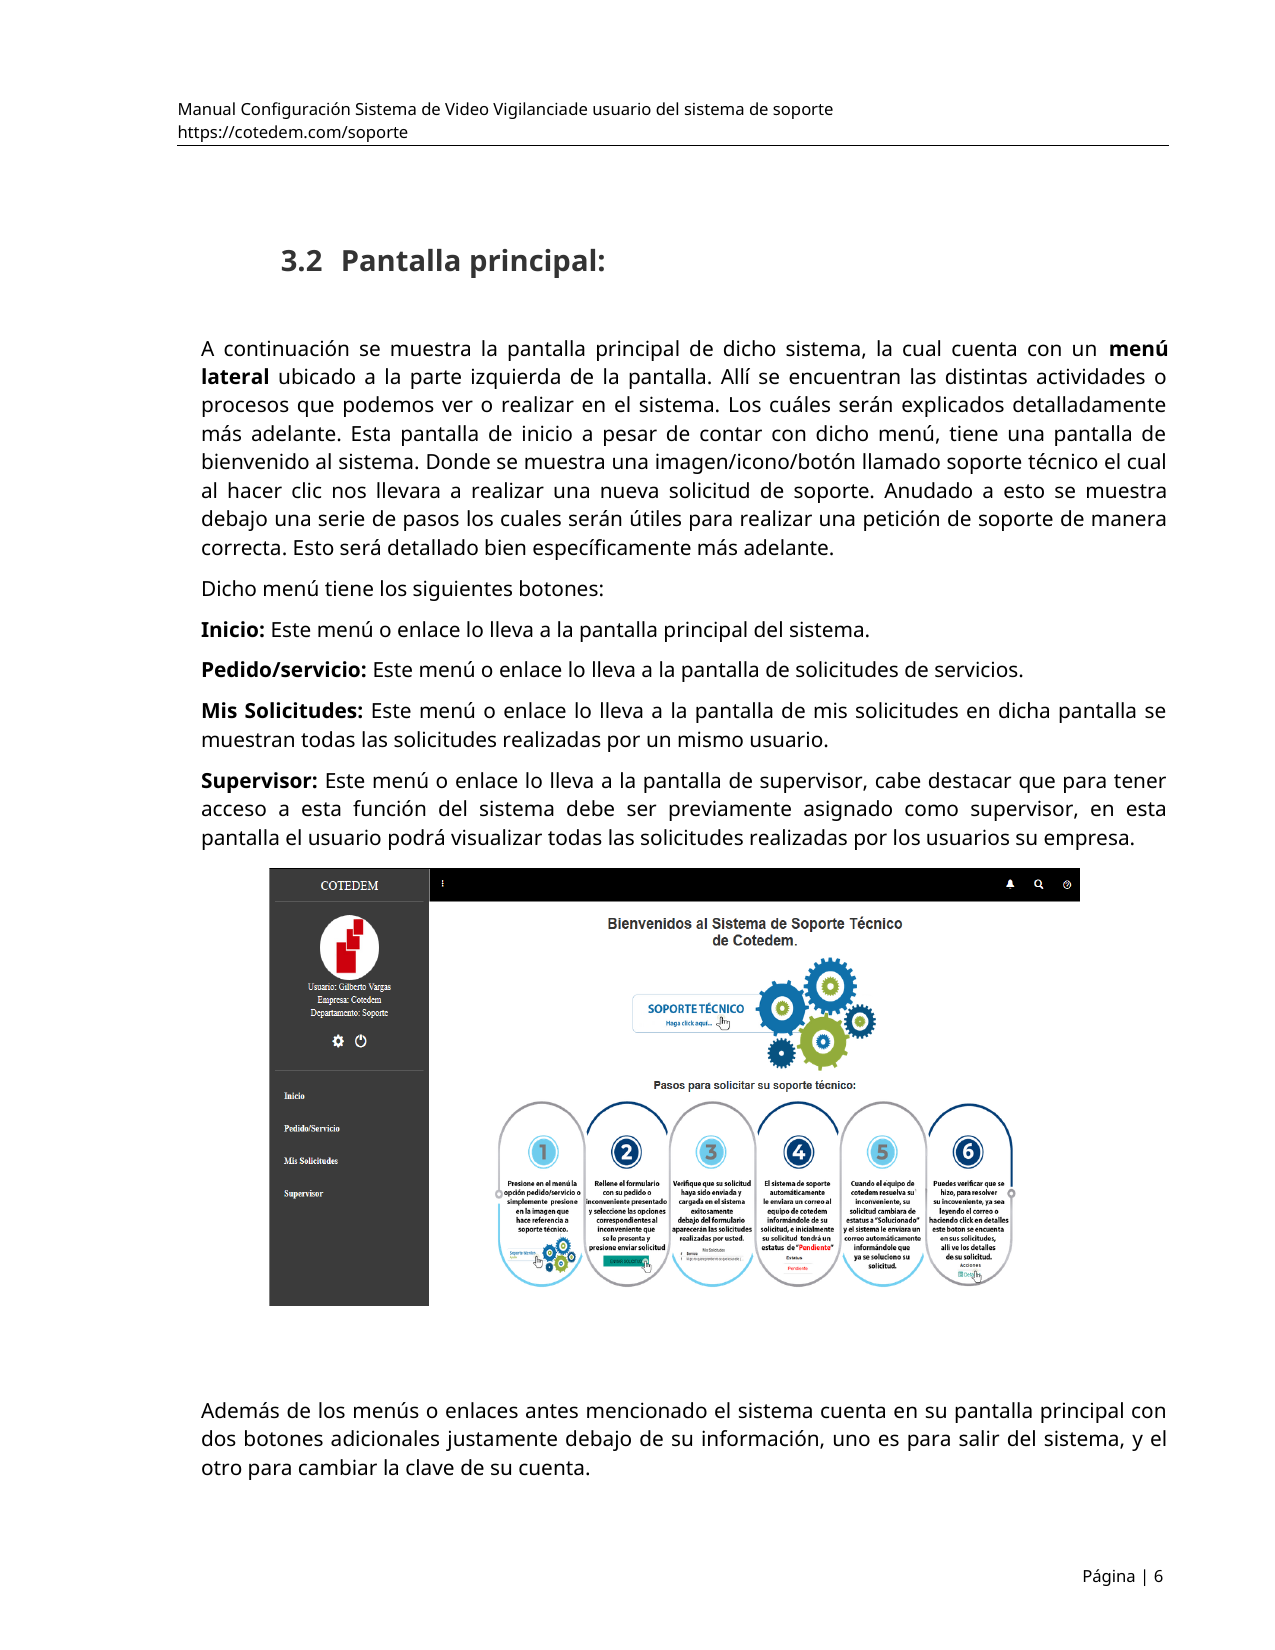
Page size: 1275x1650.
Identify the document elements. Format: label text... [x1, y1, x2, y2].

subtitle Pantalla principal: [281, 241, 1169, 280]
text Pedido/servicio: Este menú o enlace lo lleva a la pantalla de solicitudes de servicios. [201, 656, 1169, 684]
text Mis Solicitudes: Este menú o enlace lo lleva a la pantalla de mis solicitudes en dicha pantalla se muestran todas las solicitudes realizadas por un mismo usuario. [201, 697, 1169, 753]
text A continuación se muestra la pantalla principal de dicho sistema, la cual cuenta con un menú lateral ubicado a la parte izquierda de la pantalla. Allí se encuentran las distintas actividades o procesos que podemos ver o realizar en el sistema. Los cuáles serán explicados detalladamente más adelante. Esta pantalla de inicio a pesar de contar con dicho menú, tiene una pantalla de bienvenido al sistema. Donde se muestra una imagen/icono/botón llamado soporte técnico el cual al hacer clic nos llevara a realizar una nueva solicitud de soporte. Anudado a esto se muestra debajo una serie de pasos los cuales serán útiles para realizar una petición de soporte de manera correcta. Esto será detallado bien específicamente más adelante. [201, 334, 1169, 561]
picture [269, 868, 1080, 1306]
text Inicio: Este menú o enlace lo lleva a la pantalla principal del sistema. [201, 615, 1169, 643]
text Dicho menú tiene los siguientes botones: [201, 574, 1169, 602]
text Supervisor: Este menú o enlace lo lleva a la pantalla de supervisor, cabe destacar que para tener acceso a esta función del sistema debe ser previamente asignado como supervisor, en esta pantalla el usuario podrá visualizar todas las solicitudes realizadas por los usuarios su empresa. [201, 766, 1169, 851]
text Además de los menús o enlaces antes mencionado el sistema cuenta en su pantalla principal con dos botones adicionales justamente debajo de su información, uno es para salir del sistema, y el otro para cambiar la clave de su cuenta. [201, 1396, 1169, 1481]
